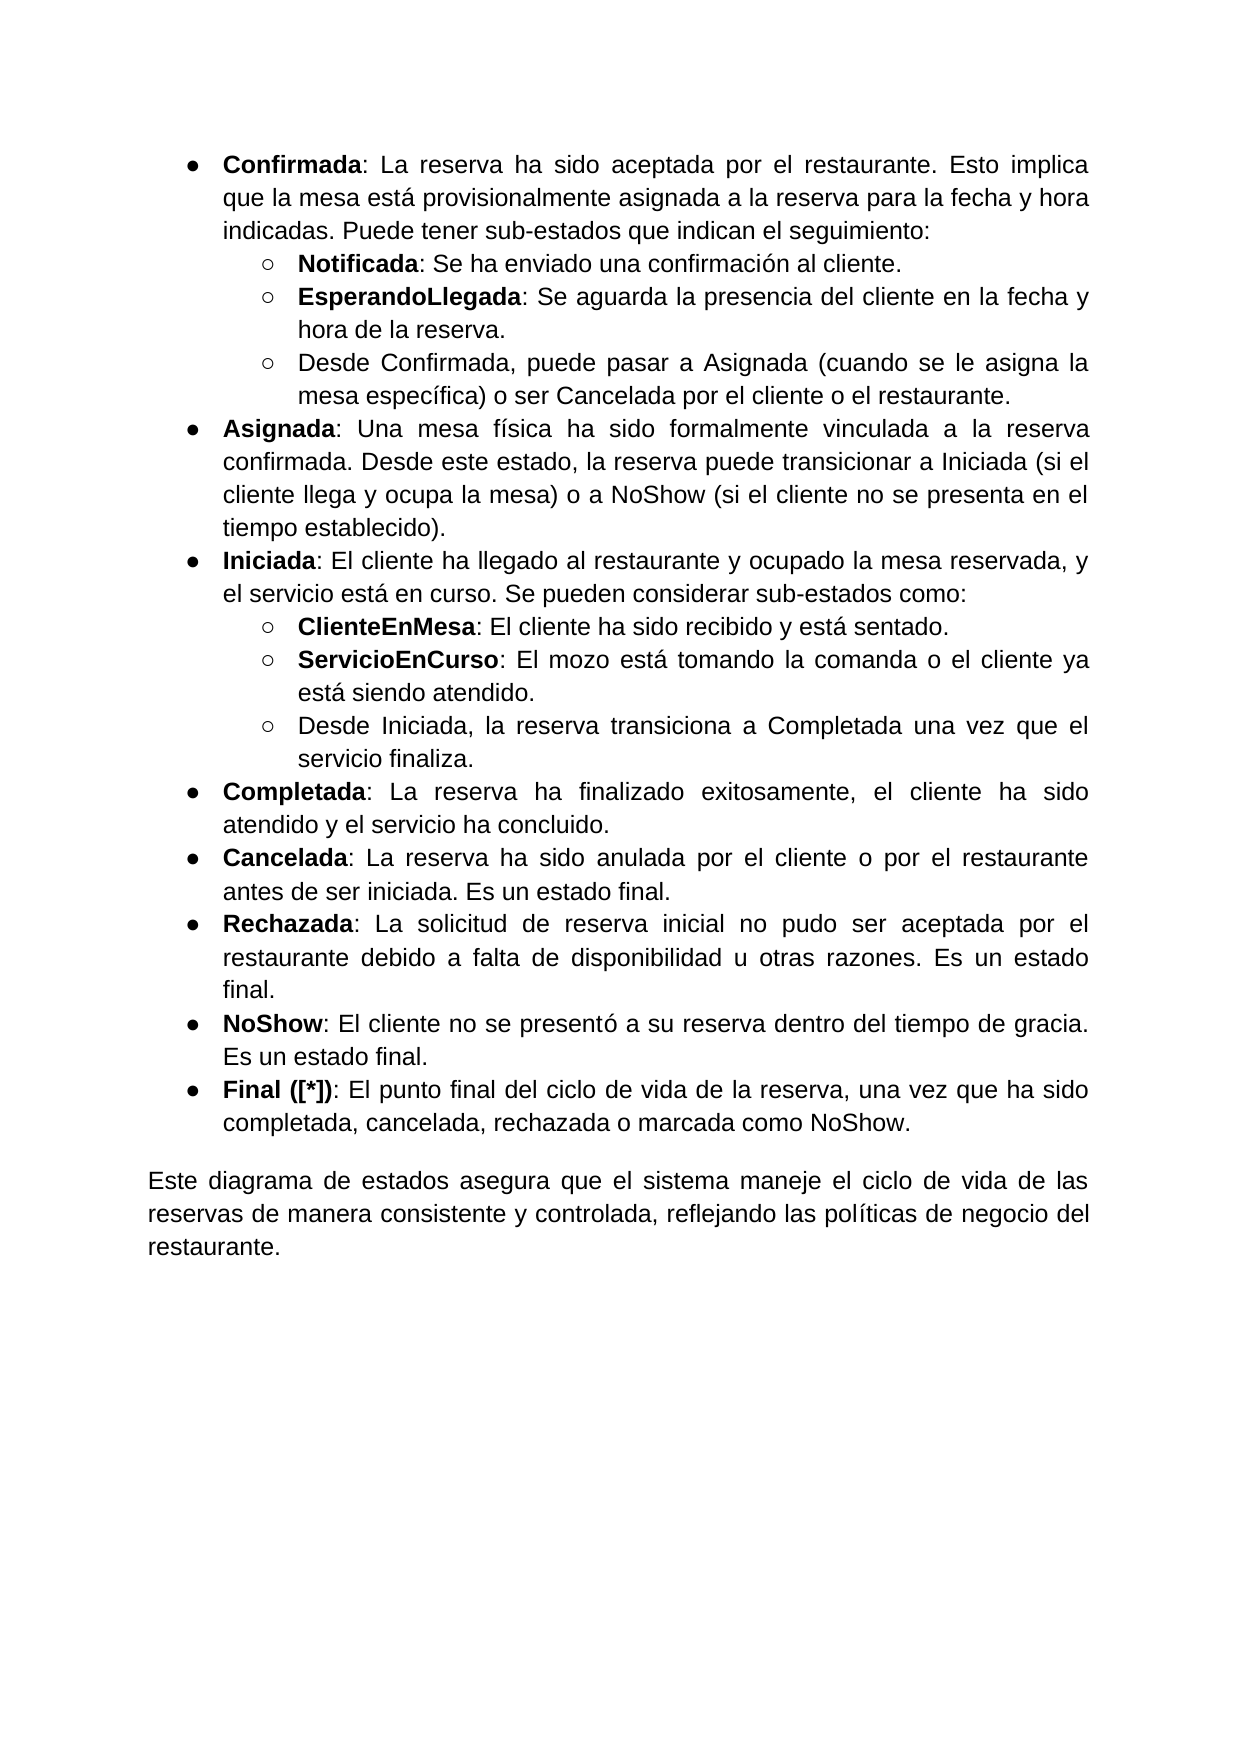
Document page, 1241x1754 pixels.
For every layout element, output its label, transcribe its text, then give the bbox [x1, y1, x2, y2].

list NoShow: El cliente no se presentó a su reserva dentro del tiempo de gracia. Es un estado final. [185, 1008, 1090, 1070]
list Rechazada: La solicitud de reserva inicial no pudo ser aceptada por el restaurante debido a falta de disponibilidad u otras razones. Es un estado final. [185, 909, 1090, 1004]
list Final ([*]): El punto final del ciclo de vida de la reserva, una vez que ha sido completada, cancelada, rechazada o marcada como NoShow. [185, 1074, 1090, 1136]
list Confirmada: La reserva ha sido aceptada por el restaurante. Esto implica que la mesa está provisionalmente asignada a la reserva para la fecha y hora indicadas. Puede tener sub-estados que indican el seguimiento: [185, 150, 1090, 245]
list ServicioEnCurso: El mozo está tomando la comanda o el cliente ya está siendo atendido. [260, 645, 1090, 707]
text Este diagrama de estados asegura que el sistema maneje el ciclo de vida de las reservas de manera consistente y controlada, reflejando las políticas de negocio del restaurante. [148, 1166, 1090, 1260]
list Notificada: Se ha enviado una confirmación al cliente. [260, 249, 1090, 278]
list Completada: La reserva ha finalizado exitosamente, el cliente ha sido atendido y el servicio ha concluido. [185, 777, 1090, 839]
list Desde Confirmada, puede pasar a Asignada (cuando se le asigna la mesa específica) o ser Cancelada por el cliente o el restaurante. [260, 348, 1090, 410]
list Asignada: Una mesa física ha sido formalmente vinculada a la reserva confirmada. Desde este estado, la reserva puede transicionar a Iniciada (si el cliente llega y ocupa la mesa) o a NoShow (si el cliente no se presenta en el tiempo establecido). [185, 414, 1090, 542]
list Iniciada: El cliente ha llegado al restaurante y ocupado la mesa reservada, y el servicio está en curso. Se pueden considerar sub-estados como: [185, 546, 1090, 608]
list Desde Iniciada, la reserva transiciona a Completada una vez que el servicio finaliza. [260, 711, 1090, 773]
list ClienteEnMesa: El cliente ha sido recibido y está sentado. [260, 612, 1090, 641]
list Cancelada: La reserva ha sido anulada por el cliente o por el restaurante antes de ser iniciada. Es un estado final. [185, 843, 1090, 905]
list EsperandoLlegada: Se aguarda la presencia del cliente en la fecha y hora de la reserva. [260, 282, 1090, 344]
